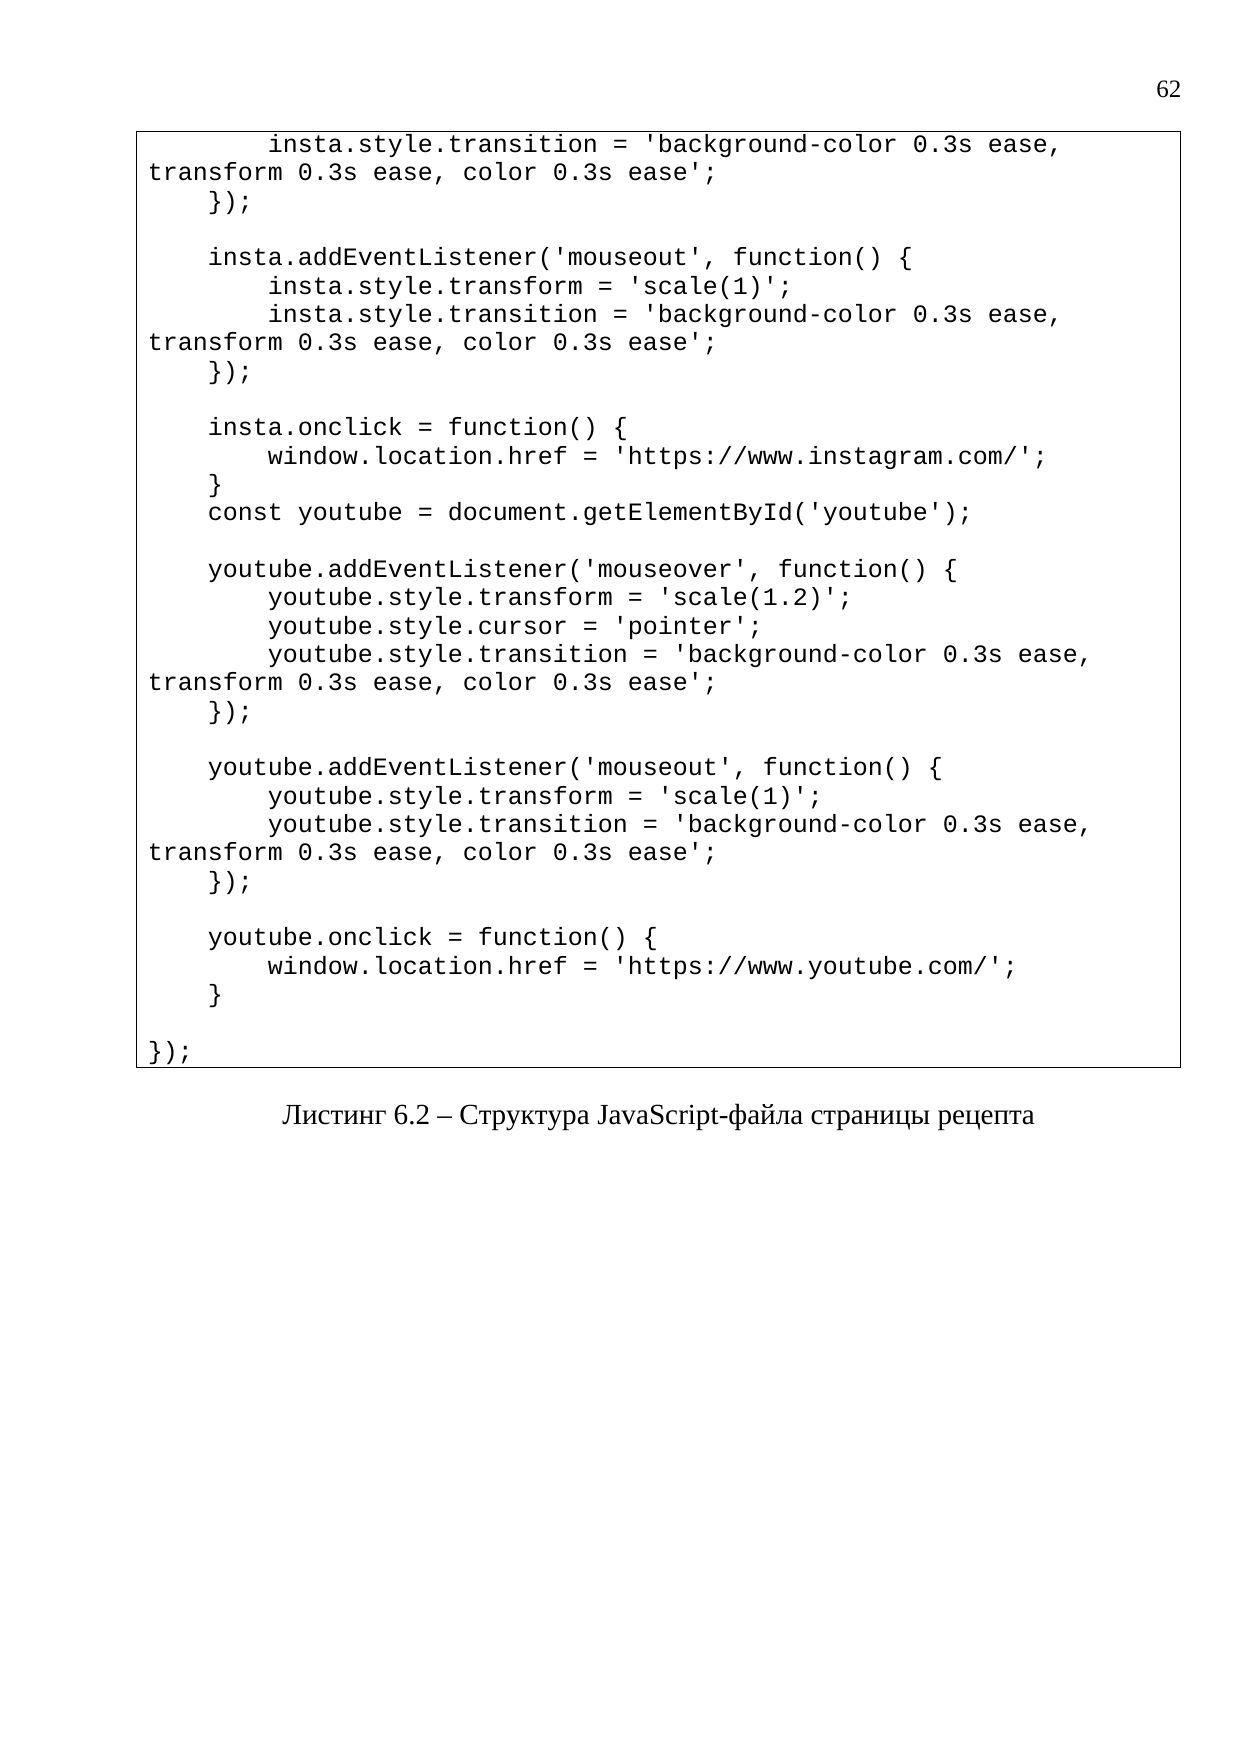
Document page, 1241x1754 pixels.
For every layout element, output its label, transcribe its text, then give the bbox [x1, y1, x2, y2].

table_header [137, 132, 1180, 1067]
text Листинг 6.2 – Структура JavaScript-файла страницы рецепта [136, 1097, 1181, 1130]
